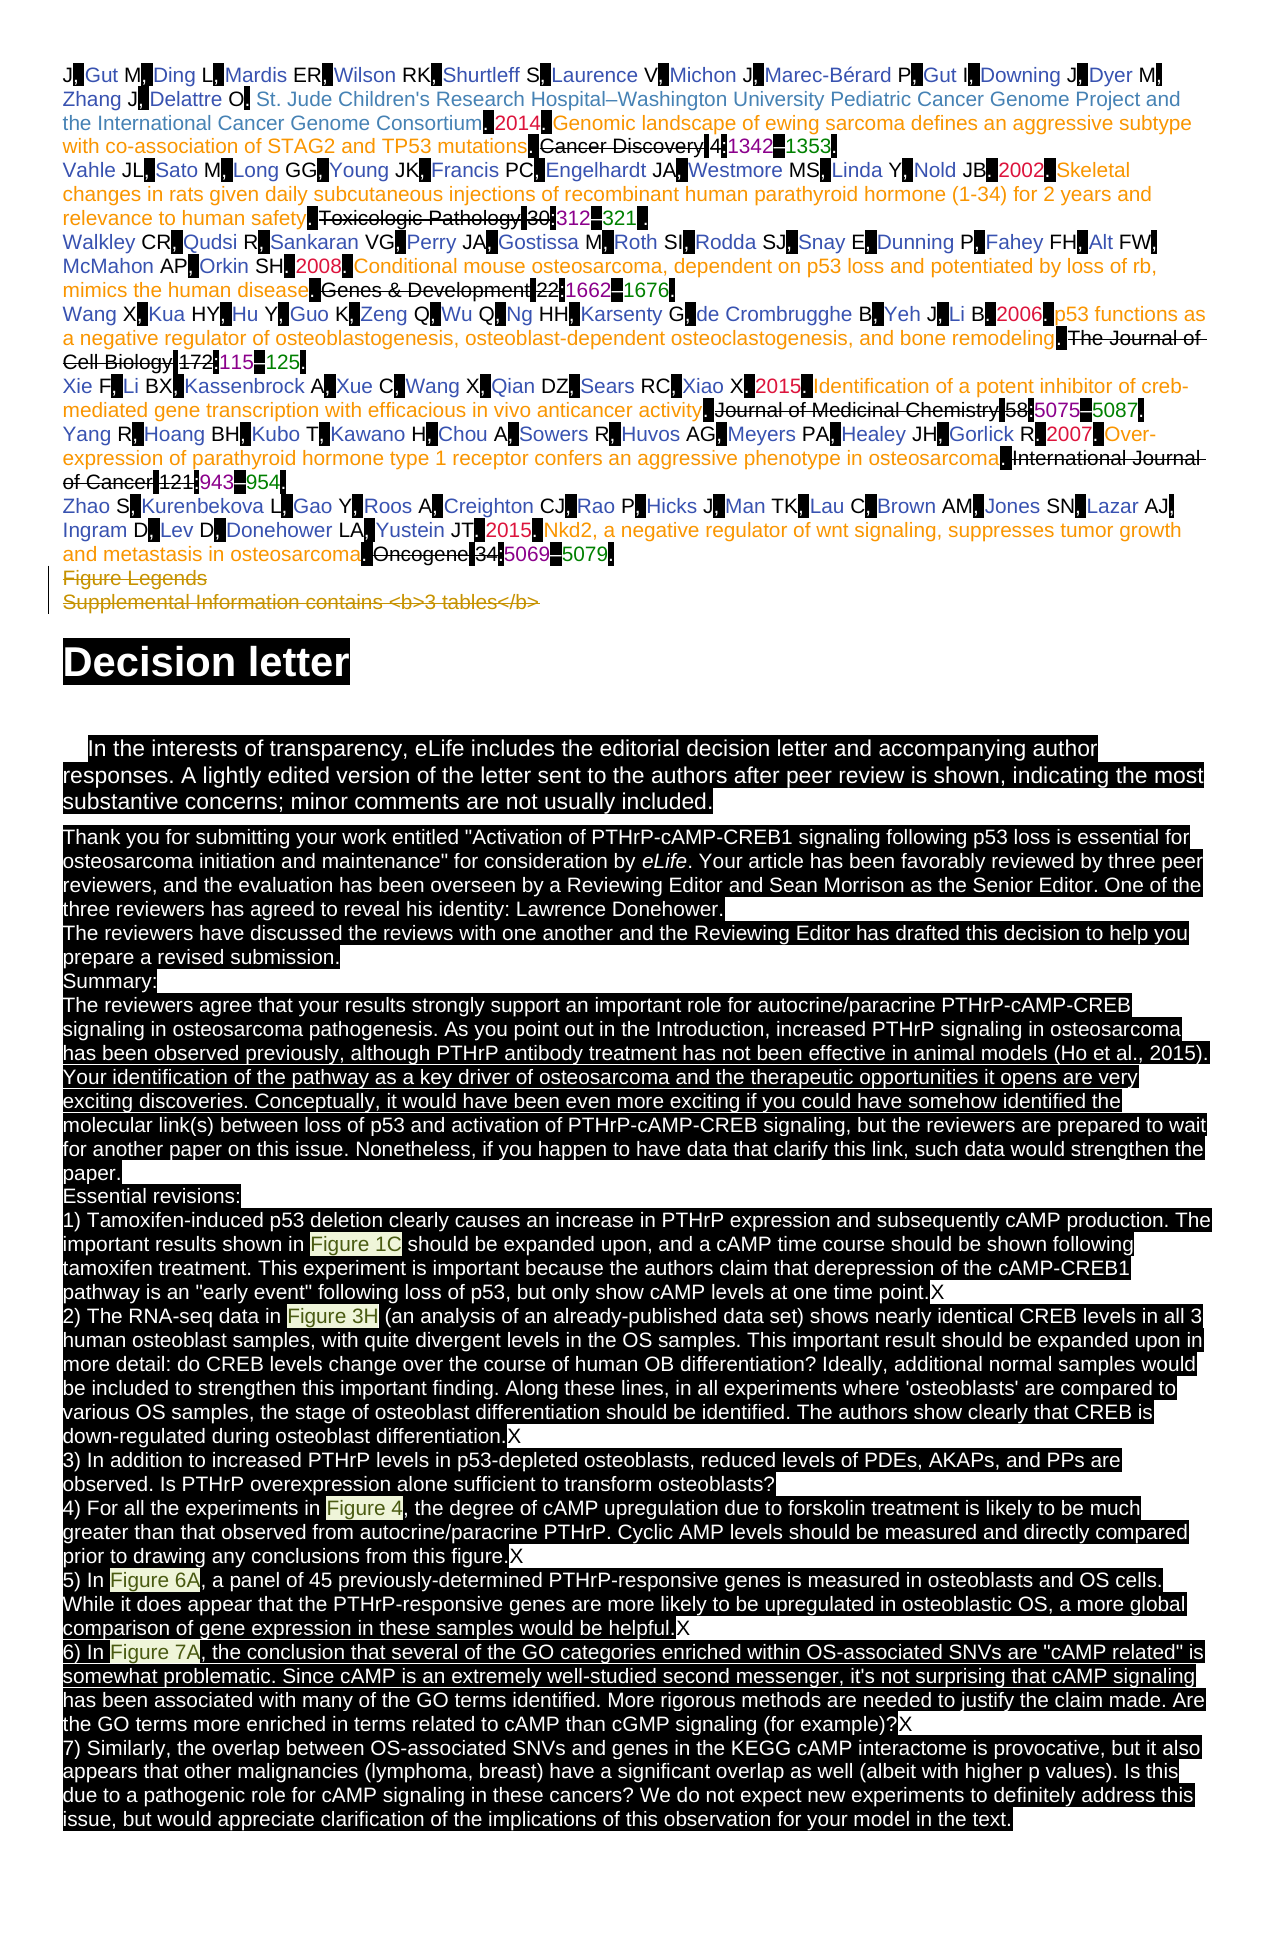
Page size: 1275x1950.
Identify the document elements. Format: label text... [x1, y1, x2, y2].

text Zhao S, Kurenbekova L, Gao Y, Roos A, Creighton CJ, Rao P, Hicks J, Man TK, Lau C, Brown AM, Jones SN, Lazar AJ, Ingram D, Lev D, Donehower LA, Yustein JT. 2015. Nkd2, a negative regulator of wnt signaling, suppresses tumor growth and metastasis in osteosarcoma. Oncogene 34:5069–5079. [62, 494, 1212, 566]
text Vahle JL, Sato M, Long GG, Young JK, Francis PC, Engelhardt JA, Westmore MS, Linda Y, Nold JB. 2002. Skeletal changes in rats given daily subcutaneous injections of recombinant human parathyroid hormone (1-34) for 2 years and relevance to human safety. Toxicologic Pathology 30:312–321 . [62, 158, 1212, 230]
text Xie F, Li BX, Kassenbrock A, Xue C, Wang X, Qian DZ, Sears RC, Xiao X. 2015. Identification of a potent inhibitor of creb-mediated gene transcription with efficacious in vivo anticancer activity. Journal of Medicinal Chemistry 58:5075–5087. [62, 374, 1212, 422]
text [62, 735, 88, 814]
text Walkley CR, Qudsi R, Sankaran VG, Perry JA, Gostissa M, Roth SI, Rodda SJ, Snay E, Dunning P, Fahey FH, Alt FW, McMahon AP, Orkin SH. 2008. Conditional mouse osteosarcoma, dependent on p53 loss and potentiated by loss of rb, mimics the human disease. Genes & Development 22:1662–1676. [62, 230, 1212, 302]
text Wang X, Kua HY, Hu Y, Guo K, Zeng Q, Wu Q, Ng HH, Karsenty G, de Crombrugghe B, Yeh J, Li B. 2006. p53 functions as a negative regulator of osteoblastogenesis, osteoblast-dependent osteoclastogenesis, and bone remodeling. The Journal of Cell Biology 172:115–125. [62, 302, 1212, 374]
title Decision letter [62, 637, 1212, 685]
text In the interests of transparency, eLife includes the editorial decision letter and accompanying author responses. A lightly edited version of the letter sent to the authors after peer review is shown, indicating the most substantive concerns; minor comments are not usually included. [713, 735, 1212, 814]
text Yang R, Hoang BH, Kubo T, Kawano H, Chou A, Sowers R, Huvos AG, Meyers PA, Healey JH, Gorlick R. 2007. Over-expression of parathyroid hormone type 1 receptor confers an aggressive phenotype in osteosarcoma. International Journal of Cancer 121:943–954. [62, 422, 1212, 494]
